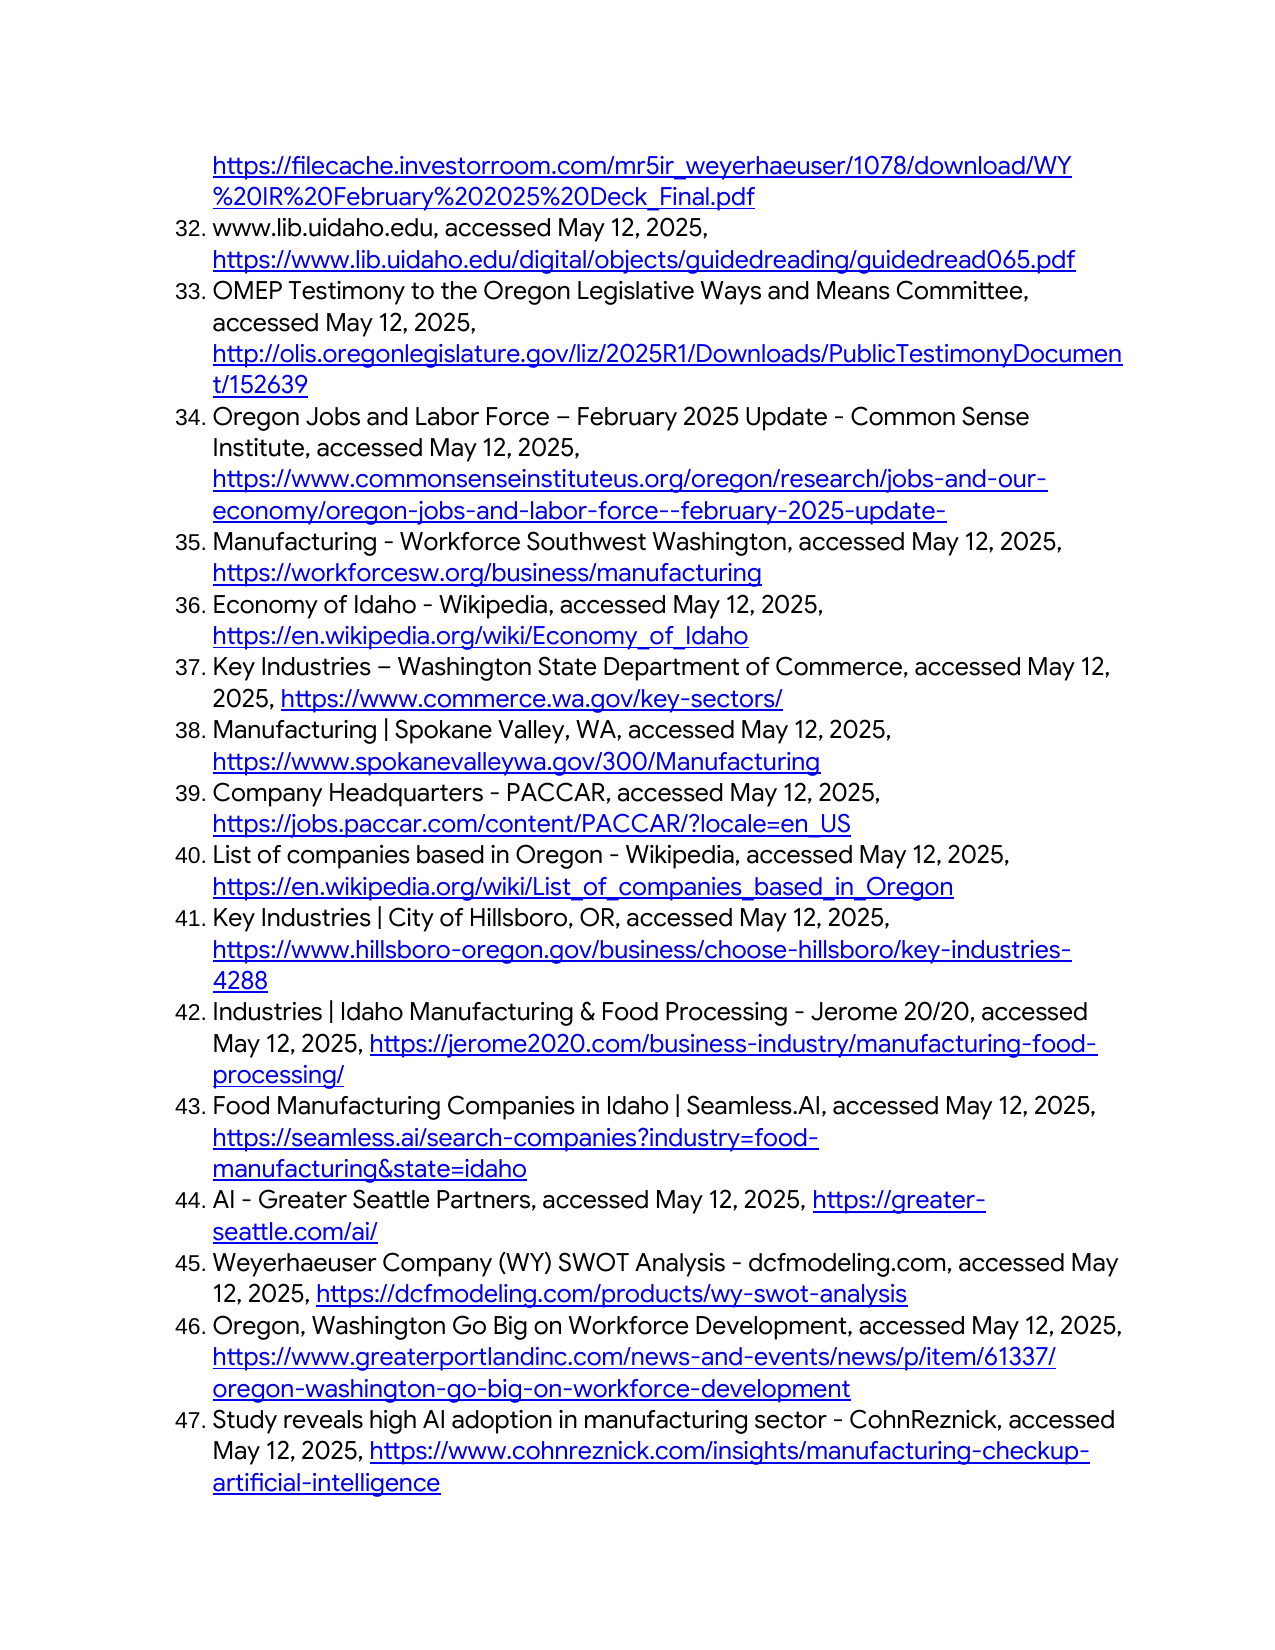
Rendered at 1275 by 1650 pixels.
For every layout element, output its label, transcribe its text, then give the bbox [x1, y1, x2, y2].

list Manufacturing - Workforce Southwest Washington, accessed May 12, 2025, https://workforcesw.org/business/manufacturing [175, 526, 1125, 589]
list AI - Greater Seattle Partners, accessed May 12, 2025, https://greater-seattle.com/ai/ [175, 1185, 1125, 1247]
list Industries | Idaho Manufacturing & Food Processing - Jerome 20/20, accessed May 12, 2025, https://jerome2020.com/business-industry/manufacturing-food-processing/ [175, 997, 1125, 1091]
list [175, 150, 1125, 213]
list Study reveals high AI adoption in manufacturing sector - CohnReznick, accessed May 12, 2025, https://www.cohnreznick.com/insights/manufacturing-checkup-artificial-intelligence [175, 1404, 1125, 1498]
list Food Manufacturing Companies in Idaho | Seamless.AI, accessed May 12, 2025, https://seamless.ai/search-companies?industry=food-manufacturing&state=idaho [175, 1091, 1125, 1185]
list Oregon, Washington Go Big on Workforce Development, accessed May 12, 2025, https://www.greaterportlandinc.com/news-and-events/news/p/item/61337/oregon-washington-go-big-on-workforce-development [175, 1310, 1125, 1404]
list Economy of Idaho - Wikipedia, accessed May 12, 2025, https://en.wikipedia.org/wiki/Economy_of_Idaho [175, 589, 1125, 652]
list Key Industries | City of Hillsboro, OR, accessed May 12, 2025, https://www.hillsboro-oregon.gov/business/choose-hillsboro/key-industries-4288 [175, 902, 1125, 997]
list Manufacturing | Spokane Valley, WA, accessed May 12, 2025, https://www.spokanevalleywa.gov/300/Manufacturing [175, 714, 1125, 777]
list OMEP Testimony to the Oregon Legislative Ways and Means Committee, accessed May 12, 2025, http://olis.oregonlegislature.gov/liz/2025R1/Downloads/PublicTestimonyDocument/152639 [175, 275, 1125, 401]
list Oregon Jobs and Labor Force – February 2025 Update - Common Sense Institute, accessed May 12, 2025, https://www.commonsenseinstituteus.org/oregon/research/jobs-and-our-economy/oregon-jobs-and-labor-force--february-2025-update- [175, 401, 1125, 526]
list Key Industries – Washington State Department of Commerce, accessed May 12, 2025, https://www.commerce.wa.gov/key-sectors/ [175, 652, 1125, 714]
list Company Headquarters - PACCAR, accessed May 12, 2025, https://jobs.paccar.com/content/PACCAR/?locale=en_US [175, 777, 1125, 840]
list List of companies based in Oregon - Wikipedia, accessed May 12, 2025, https://en.wikipedia.org/wiki/List_of_companies_based_in_Oregon [175, 840, 1125, 902]
list Weyerhaeuser Company (WY) SWOT Analysis - dcfmodeling.com, accessed May 12, 2025, https://dcfmodeling.com/products/wy-swot-analysis [175, 1247, 1125, 1310]
list www.lib.uidaho.edu, accessed May 12, 2025, https://www.lib.uidaho.edu/digital/objects/guidedreading/guidedread065.pdf [175, 213, 1125, 275]
